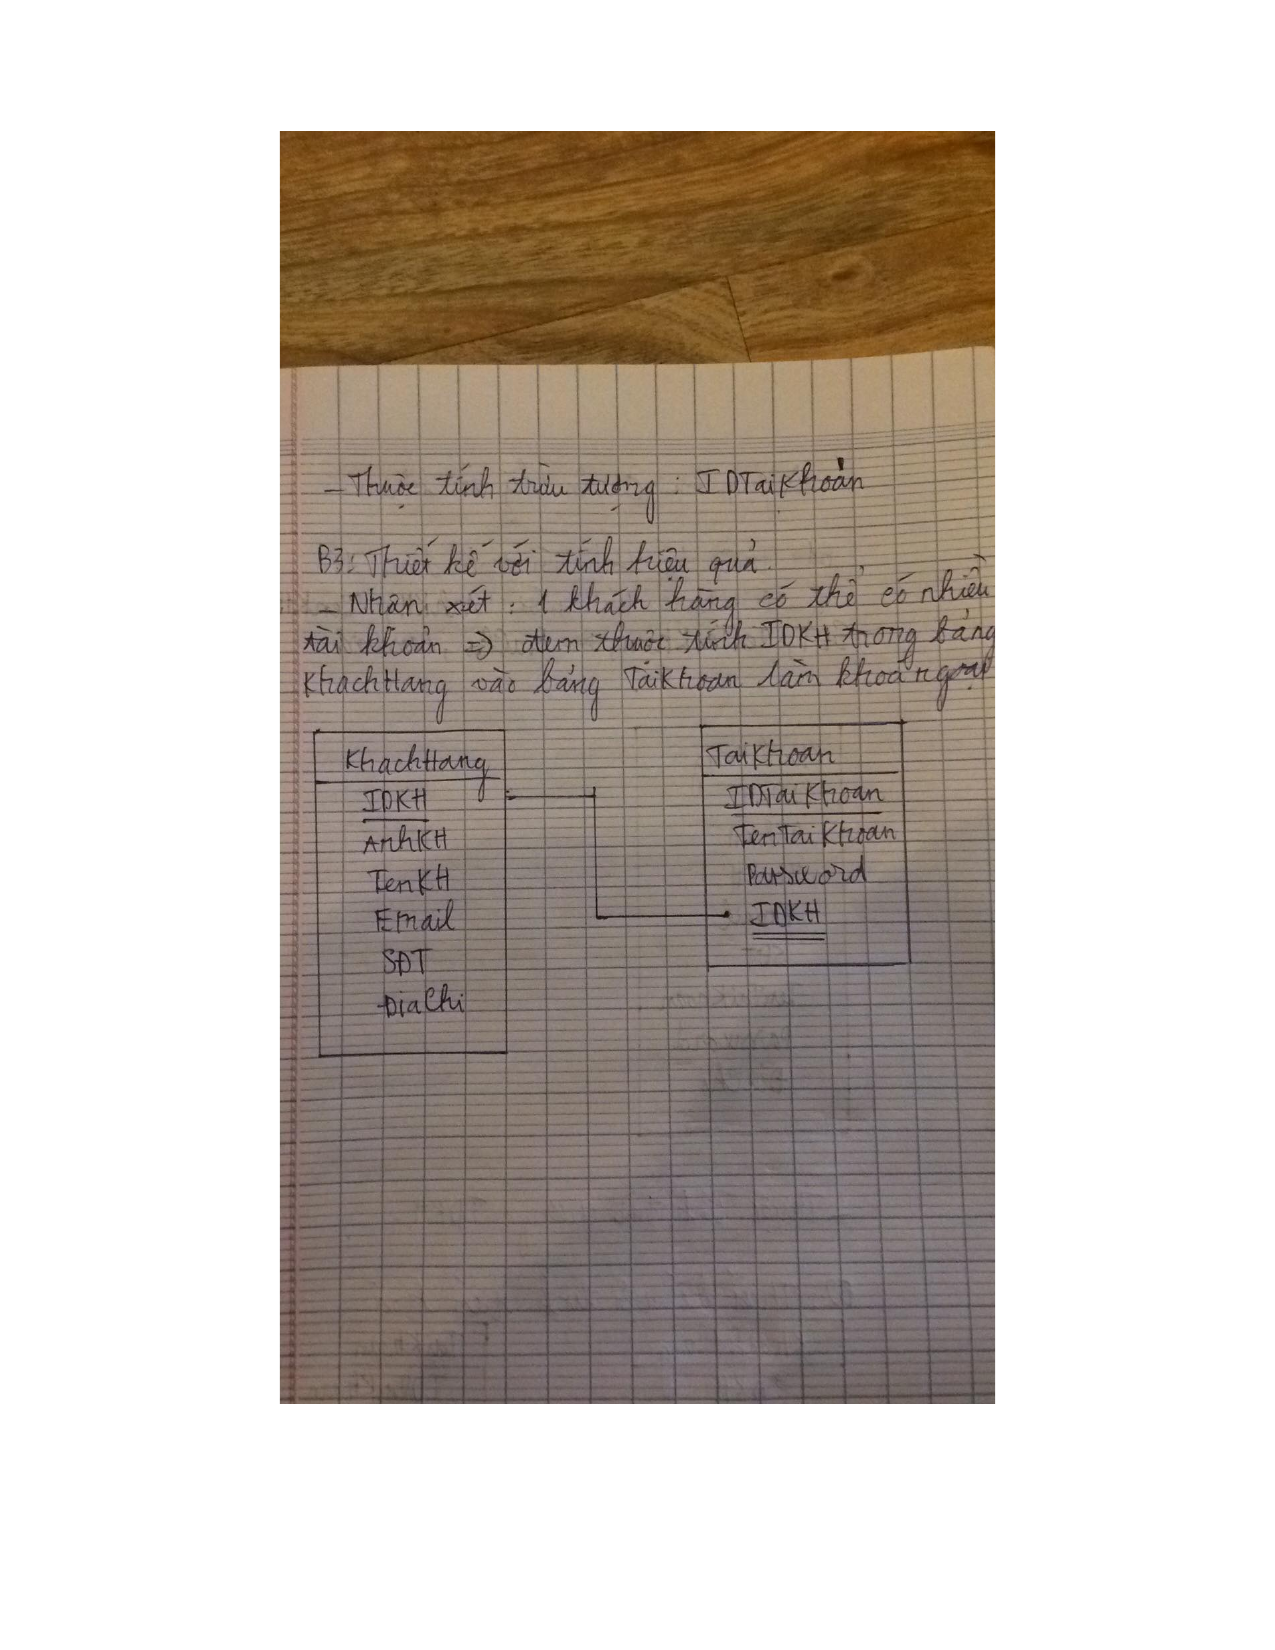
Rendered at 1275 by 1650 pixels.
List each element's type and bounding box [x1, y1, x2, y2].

picture [279, 131, 996, 1404]
